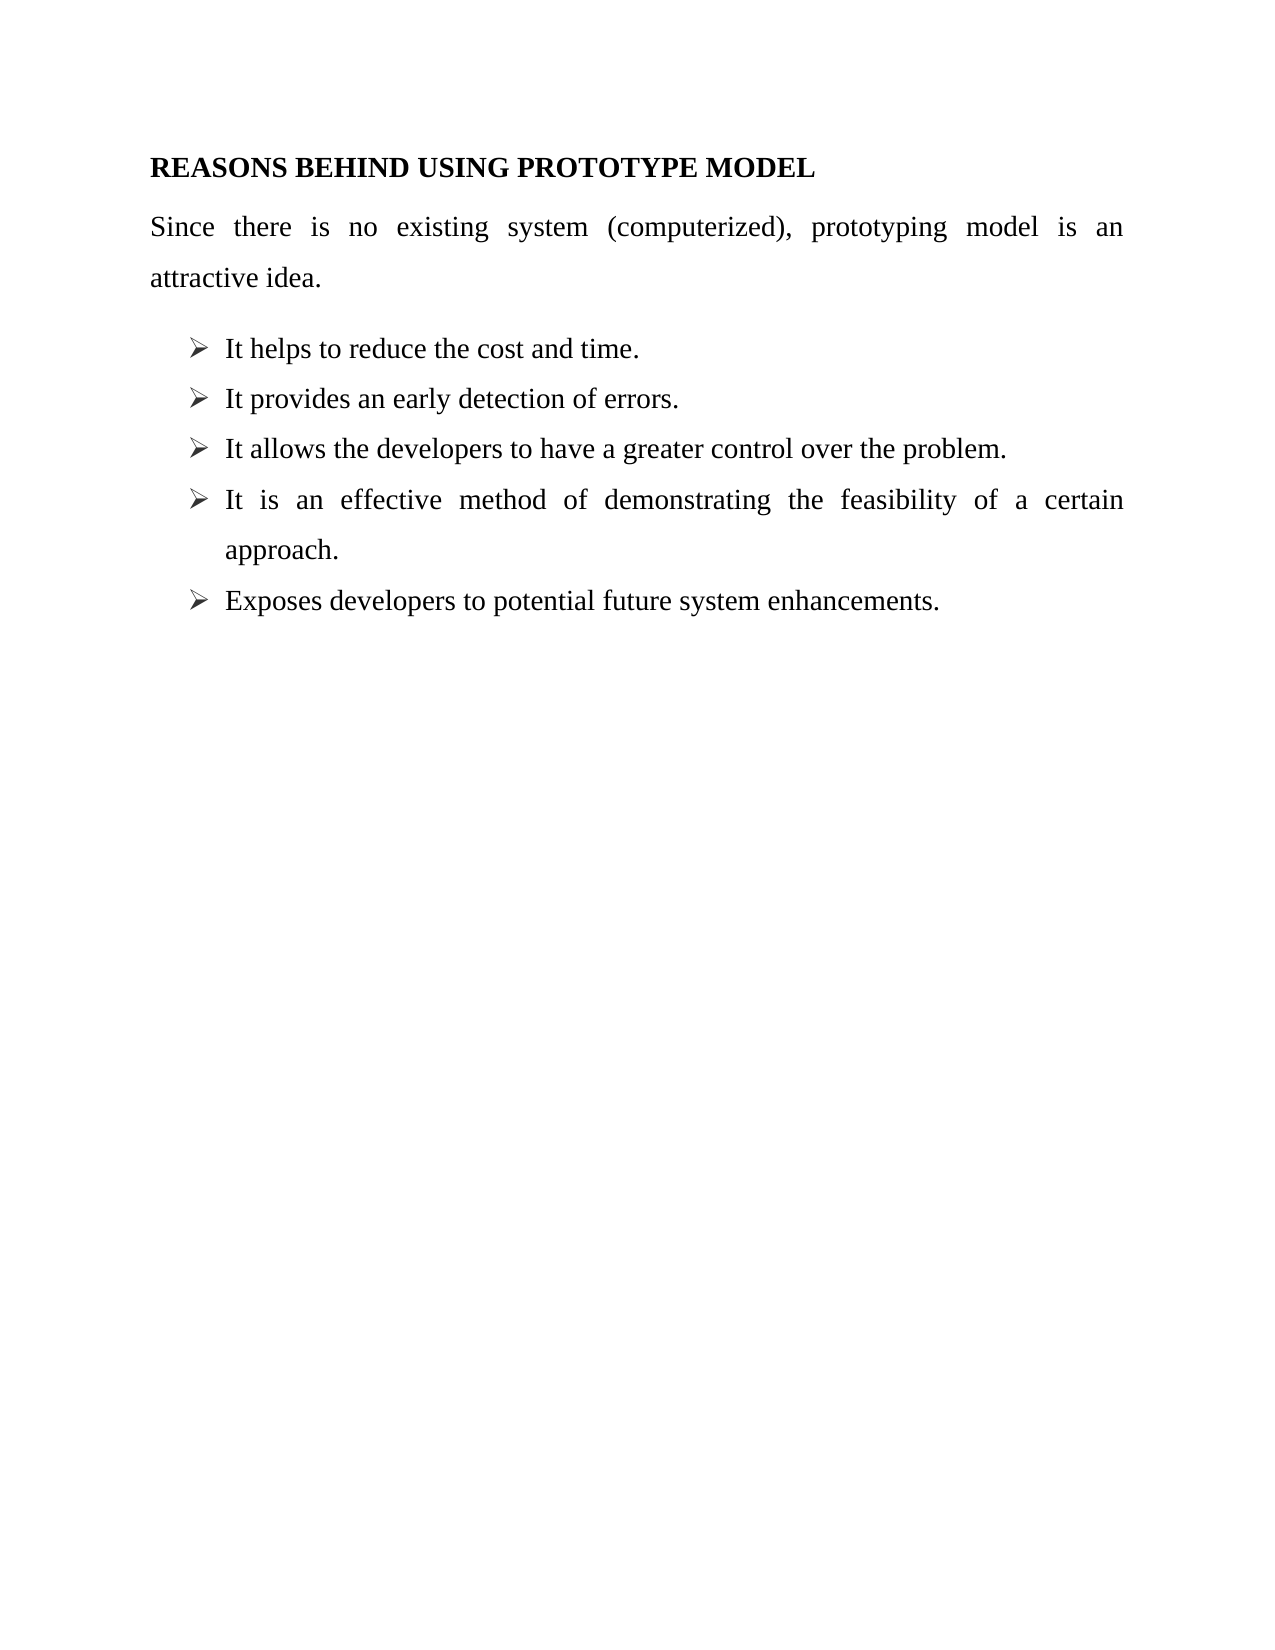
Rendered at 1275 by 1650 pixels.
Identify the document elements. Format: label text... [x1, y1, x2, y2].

text Since there is no existing system (computerized), prototyping model is an attractive idea. [150, 209, 1125, 293]
list It is an effective method of demonstrating the feasibility of a certain approach. [187, 482, 1125, 566]
list It helps to reduce the cost and time. [187, 331, 1125, 364]
list It allows the developers to have a greater control over the problem. [187, 432, 1125, 465]
list It provides an early detection of errors. [187, 381, 1125, 415]
list Exposes developers to potential future system enhancements. [187, 583, 1125, 616]
text REASONS BEHIND USING PROTOTYPE MODEL [150, 150, 1125, 183]
